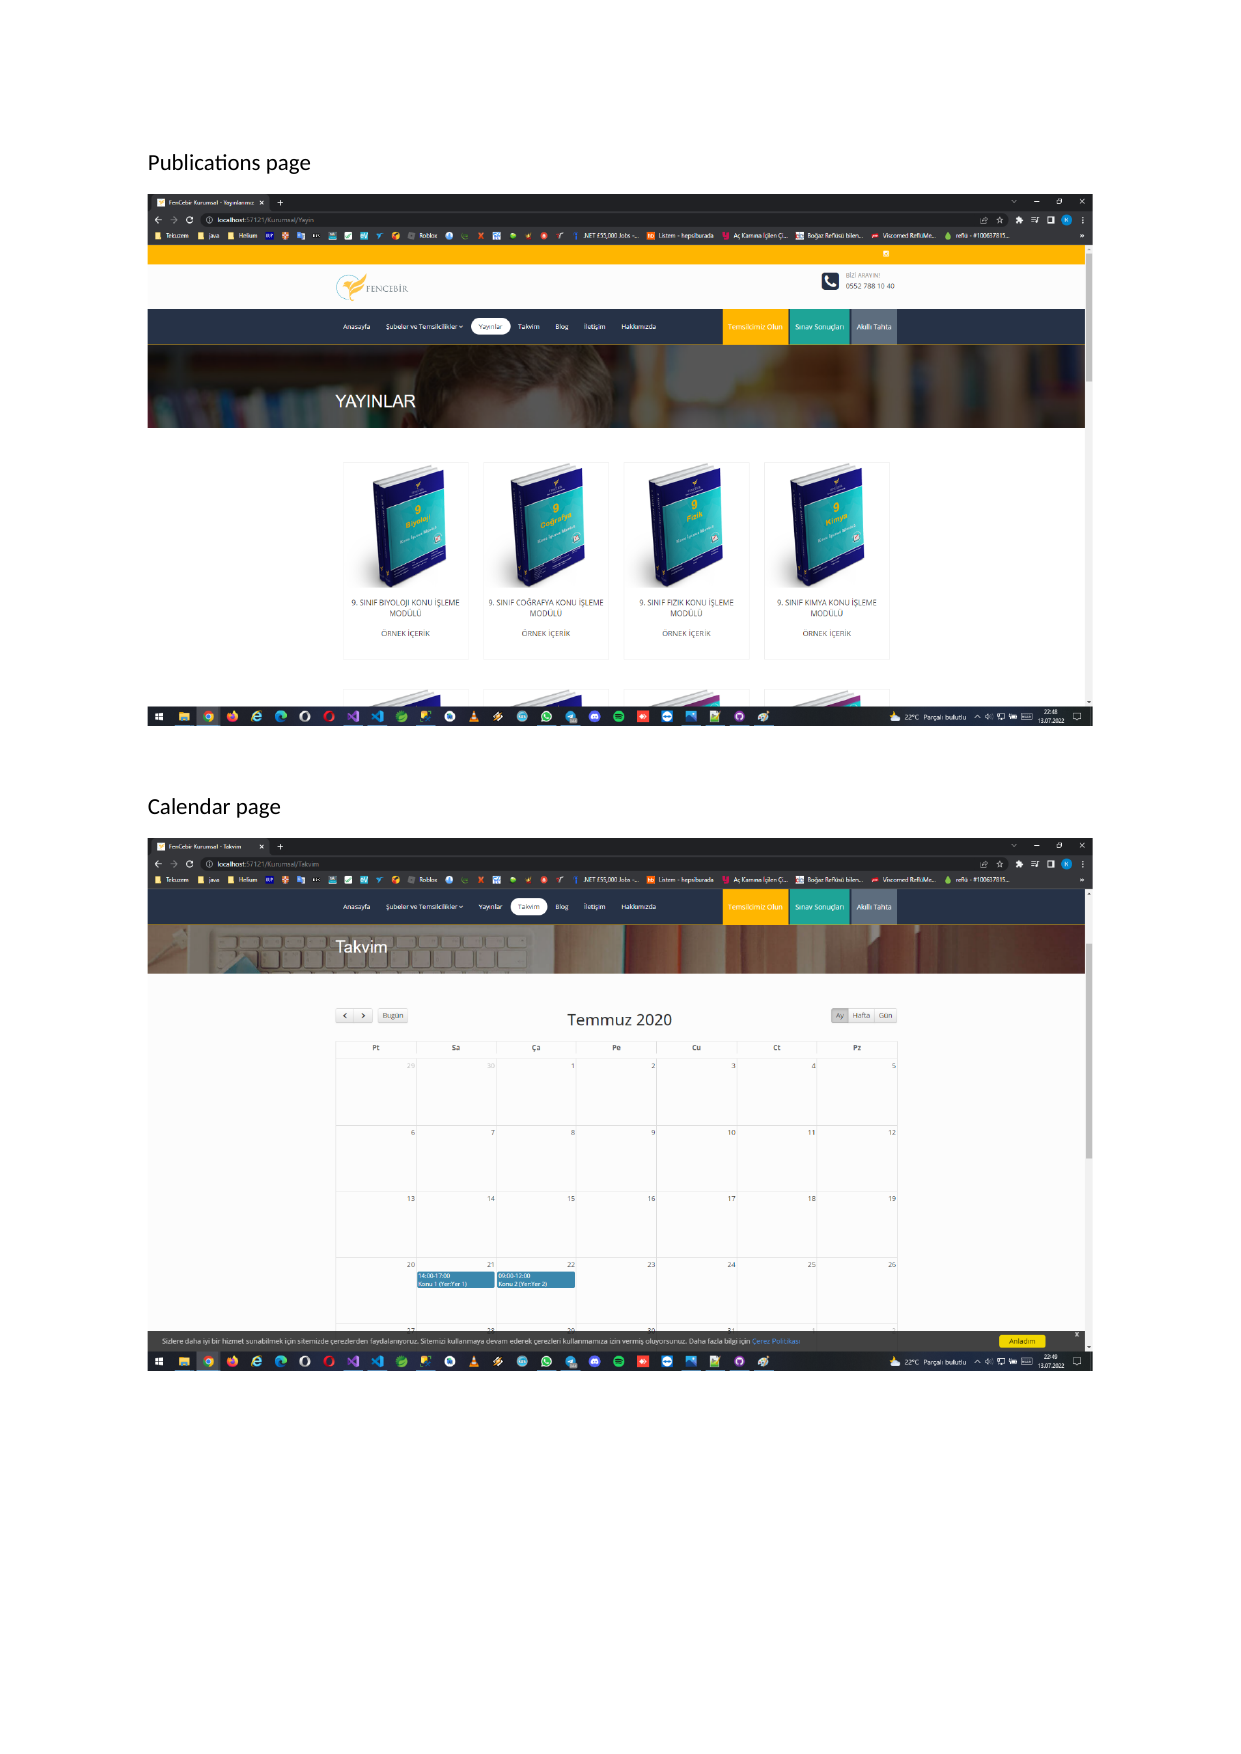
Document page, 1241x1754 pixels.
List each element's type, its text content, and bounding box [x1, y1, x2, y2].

text Publications page [148, 148, 1093, 176]
picture [147, 838, 1093, 1371]
text Calendar page [148, 792, 1093, 820]
picture [147, 194, 1093, 726]
